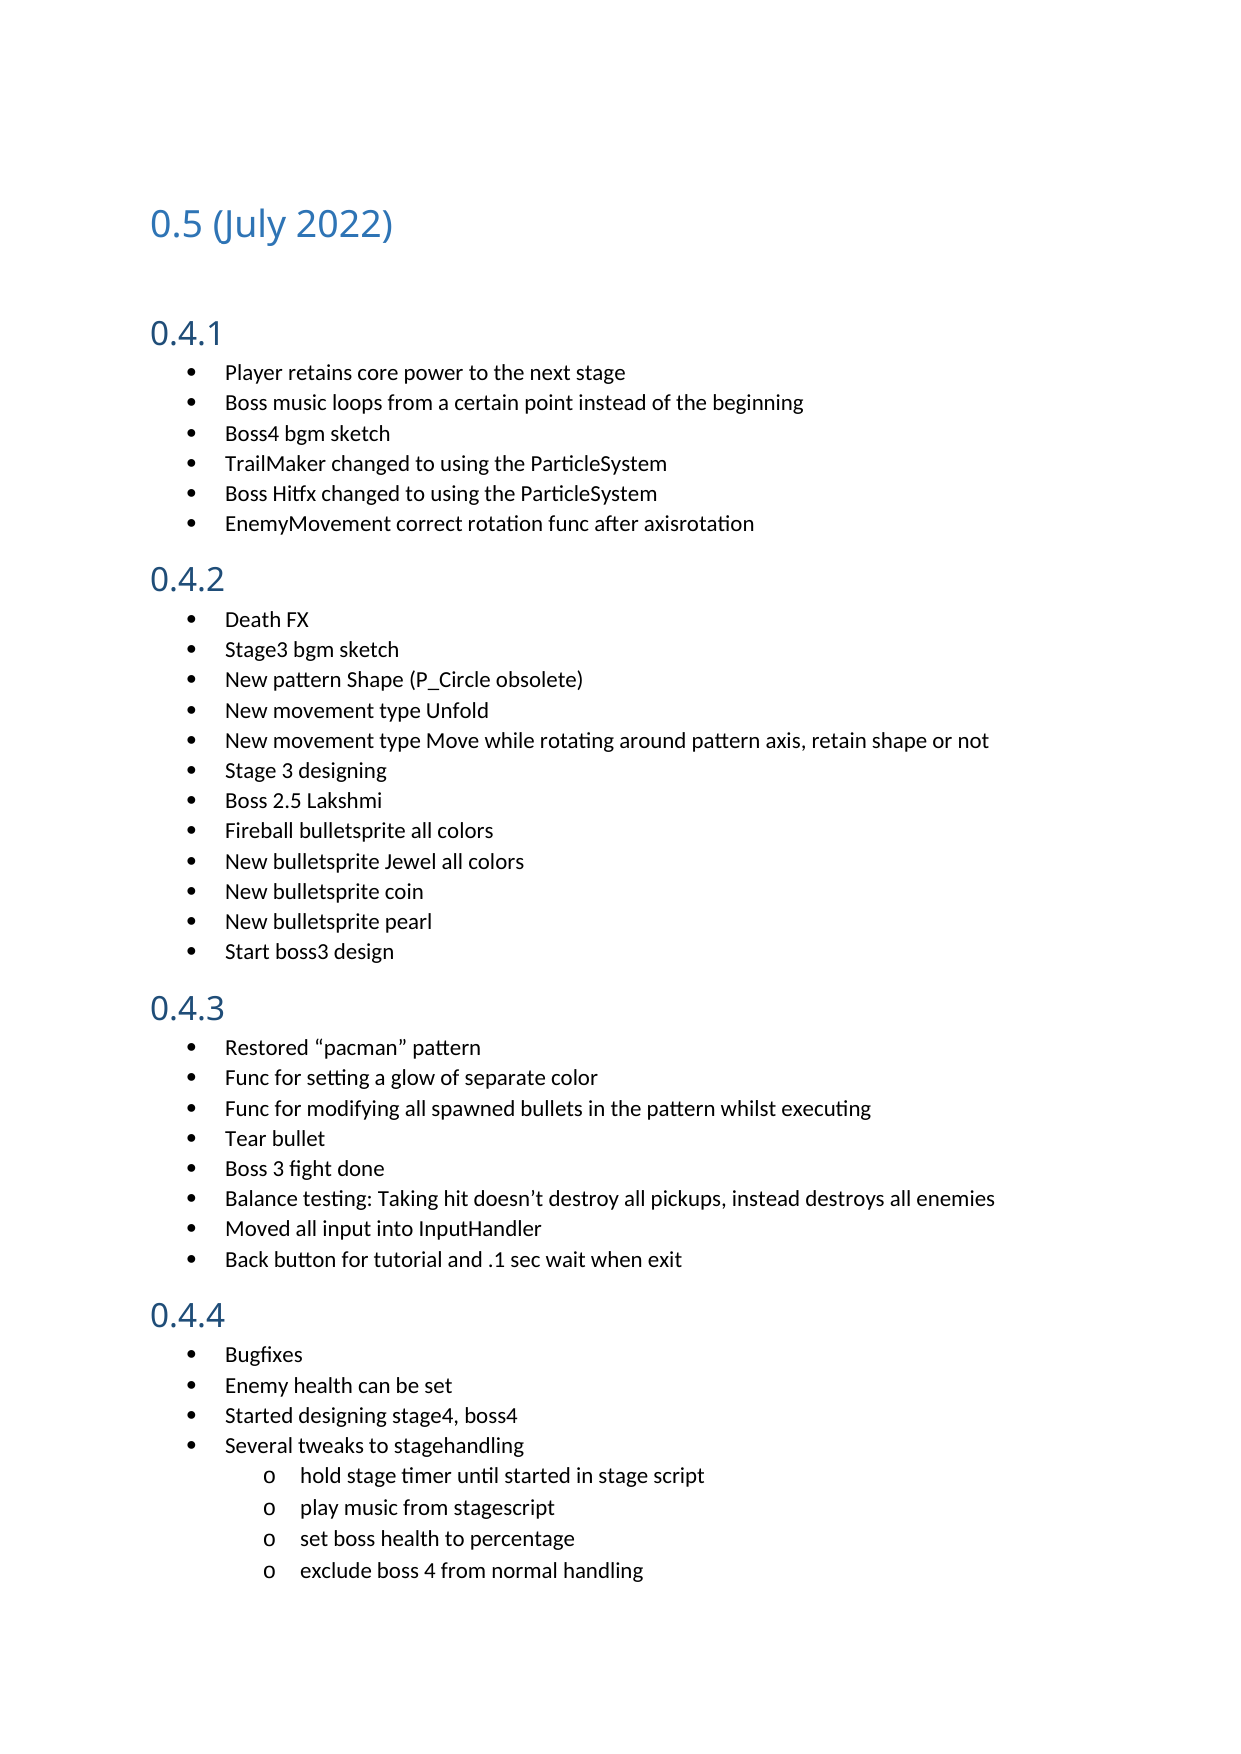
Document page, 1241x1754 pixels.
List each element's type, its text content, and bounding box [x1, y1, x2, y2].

list Player retains core power to the next stage [187, 358, 1090, 386]
list New bulletsprite coin [187, 877, 1090, 905]
list set boss health to percentage [262, 1524, 1090, 1553]
list hold stage timer until started in stage script [262, 1461, 1090, 1491]
list New movement type Unfold [187, 696, 1090, 724]
subtitle 0.4.3 [150, 984, 1090, 1030]
list Death FX [187, 605, 1090, 633]
list Boss 2.5 Lakshmi [187, 786, 1090, 814]
list Boss4 bgm sketch [187, 419, 1090, 447]
list Several tweaks to stagehandling [187, 1431, 1090, 1459]
subtitle 0.5 (July 2022) [150, 197, 1090, 248]
list Stage3 bgm sketch [187, 635, 1090, 663]
list Boss music loops from a certain point instead of the beginning [187, 388, 1090, 416]
list play music from stagescript [262, 1493, 1090, 1522]
list Func for modifying all spawned bullets in the pattern whilst executing [187, 1094, 1090, 1122]
list Restored “pacman” pattern [187, 1033, 1090, 1061]
list Moved all input into InputHandler [187, 1214, 1090, 1242]
list Func for setting a glow of separate color [187, 1063, 1090, 1091]
list Back button for tutorial and .1 sec wait when exit [187, 1245, 1090, 1273]
list Balance testing: Taking hit doesn’t destroy all pickups, instead destroys all enemies [187, 1184, 1090, 1212]
list New movement type Move while rotating around pattern axis, retain shape or not [187, 726, 1090, 754]
list New bulletsprite pearl [187, 907, 1090, 935]
list Enemy health can be set [187, 1371, 1090, 1399]
list Start boss3 design [187, 937, 1090, 965]
list exclude boss 4 from normal handling [262, 1556, 1090, 1585]
list Fireball bulletsprite all colors [187, 817, 1090, 844]
list TrailMaker changed to using the ParticleSystem [187, 449, 1090, 477]
list Bugfixes [187, 1341, 1090, 1368]
subtitle 0.4.4 [150, 1292, 1090, 1337]
list Stage 3 designing [187, 756, 1090, 784]
list Tear bullet [187, 1124, 1090, 1152]
list Boss Hitfx changed to using the ParticleSystem [187, 479, 1090, 507]
subtitle 0.4.2 [150, 556, 1090, 602]
list New bulletsprite Jewel all colors [187, 847, 1090, 875]
list EnemyMovement correct rotation func after axisrotation [187, 509, 1090, 537]
subtitle 0.4.1 [150, 309, 1090, 355]
list Boss 3 fight done [187, 1154, 1090, 1182]
list Started designing stage4, boss4 [187, 1401, 1090, 1429]
list New pattern Shape (P_Circle obsolete) [187, 666, 1090, 693]
